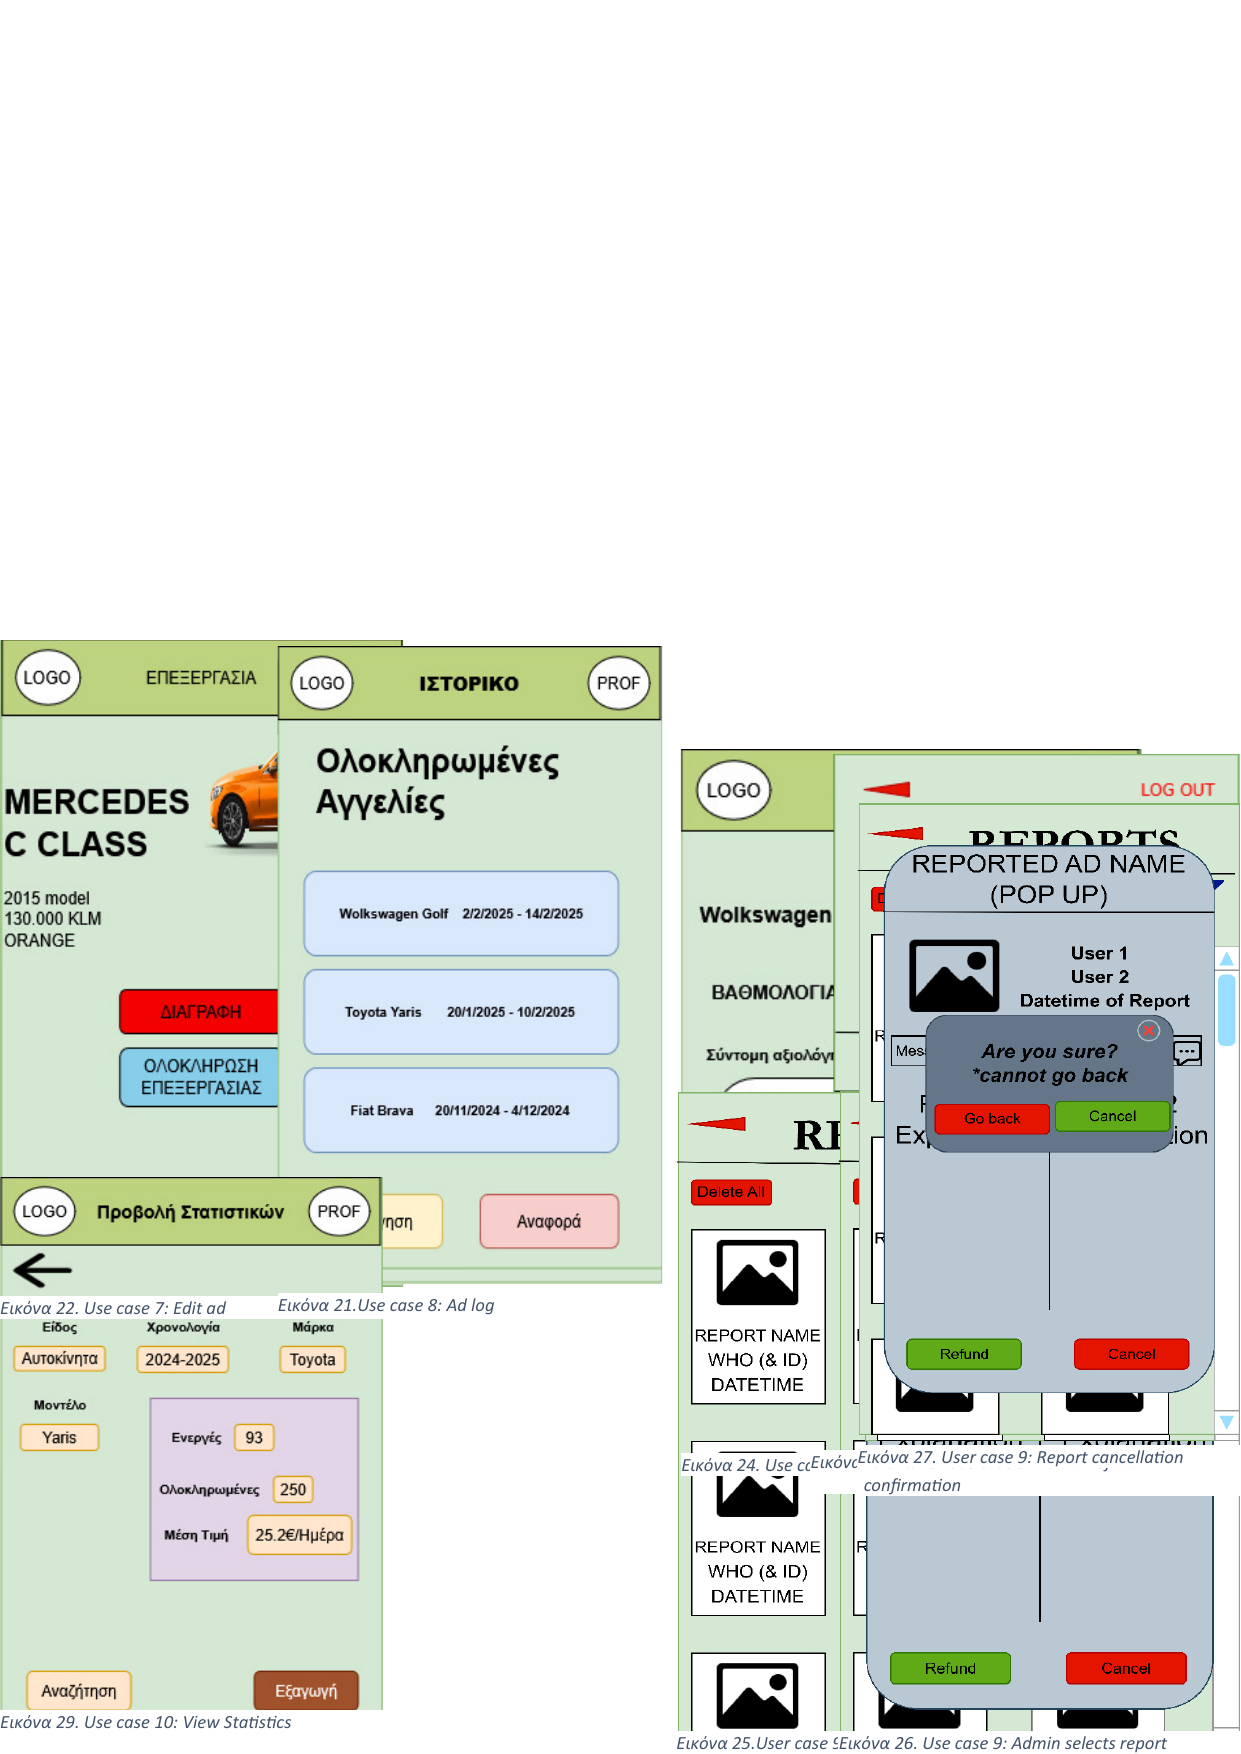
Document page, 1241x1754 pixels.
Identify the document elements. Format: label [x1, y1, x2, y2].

picture [0, 640, 663, 1296]
picture [0, 1319, 383, 1710]
picture [676, 749, 1241, 1754]
